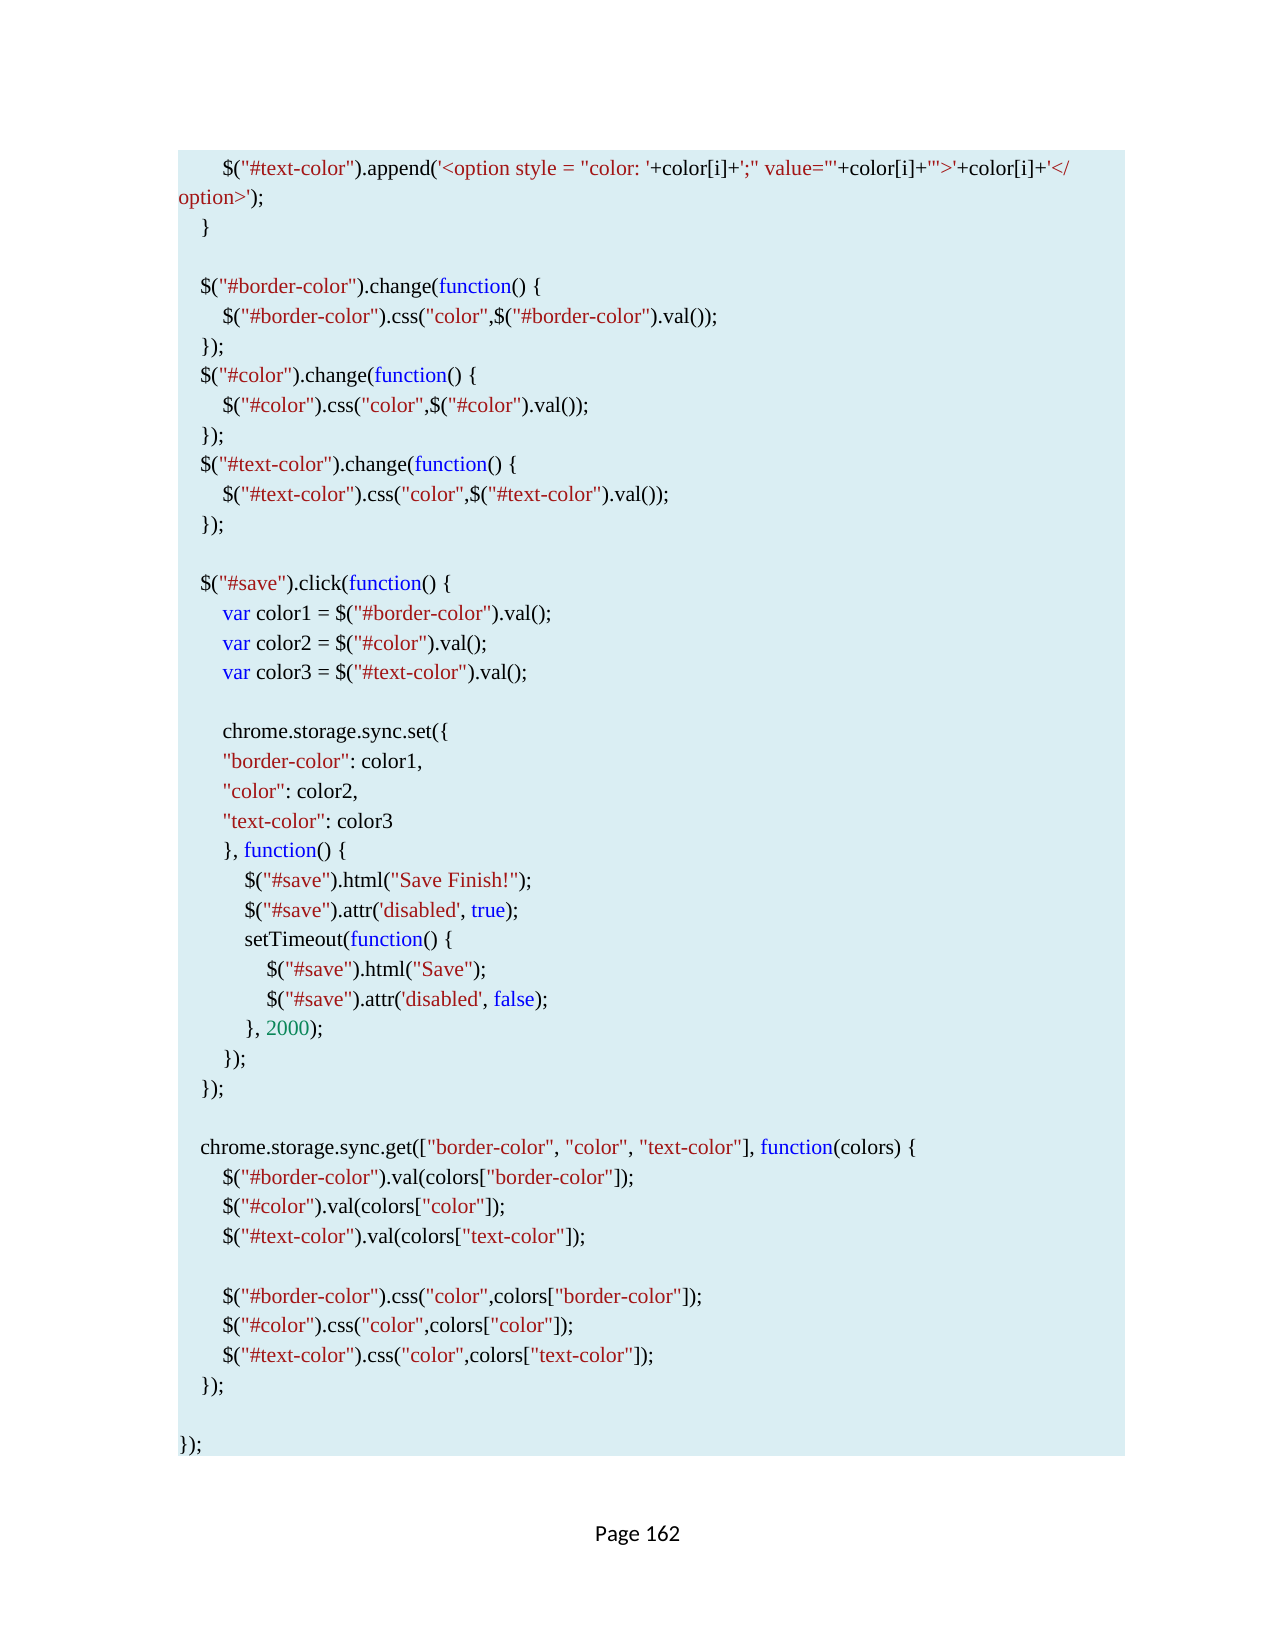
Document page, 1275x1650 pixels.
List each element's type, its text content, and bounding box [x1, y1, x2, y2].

text }, 2000); [178, 1011, 1125, 1041]
text $("#border-color").css("color",colors["border-color"]); [178, 1278, 1125, 1308]
text var color1 = $("#border-color").val(); [178, 595, 1125, 625]
text var color2 = $("#color").val(); [178, 625, 1125, 655]
text $("#save").html("Save Finish!"); [178, 862, 1125, 892]
text $("#save").attr('disabled', false); [178, 981, 1125, 1011]
text }); [178, 1070, 1125, 1100]
text $("#color").val(colors["color"]); [178, 1189, 1125, 1219]
text }, function() { [178, 833, 1125, 862]
text $("#color").change(function() { [178, 358, 1125, 387]
text var color3 = $("#text-color").val(); [178, 655, 1125, 684]
text $("#save").click(function() { [178, 566, 1125, 595]
text setTimeout(function() { [178, 922, 1125, 952]
text $("#color").css("color",$("#color").val()); [178, 387, 1125, 417]
text $("#save").html("Save"); [178, 952, 1125, 981]
text $("#border-color").change(function() { [178, 269, 1125, 298]
text }); [178, 328, 1125, 358]
text $("#border-color").css("color",$("#border-color").val()); [178, 298, 1125, 328]
text }); [178, 1367, 1125, 1397]
text "border-color": color1, [178, 744, 1125, 773]
text $("#border-color").val(colors["border-color"]); [178, 1159, 1125, 1189]
text }); [178, 1041, 1125, 1070]
text $("#text-color").css("color",colors["text-color"]); [178, 1337, 1125, 1367]
text $("#text-color").change(function() { [178, 447, 1125, 477]
text $("#text-color").val(colors["text-color"]); [178, 1219, 1125, 1248]
text $("#save").attr('disabled', true); [178, 892, 1125, 922]
text "color": color2, [178, 773, 1125, 803]
text "text-color": color3 [178, 803, 1125, 833]
text chrome.storage.sync.get(["border-color", "color", "text-color"], function(colors) { [178, 1130, 1125, 1159]
text chrome.storage.sync.set({ [178, 714, 1125, 744]
text $("#text-color").css("color",$("#text-color").val()); [178, 477, 1125, 506]
text }); [178, 506, 1125, 536]
text }); [178, 1427, 1125, 1456]
text $("#color").css("color",colors["color"]); [178, 1308, 1125, 1337]
text } [178, 209, 1125, 239]
text $("#text-color").append('<option style = "color: '+color[i]+';" value="'+color[i]+'">'+color[i]+'</option>'); [178, 150, 1125, 209]
text }); [178, 417, 1125, 447]
